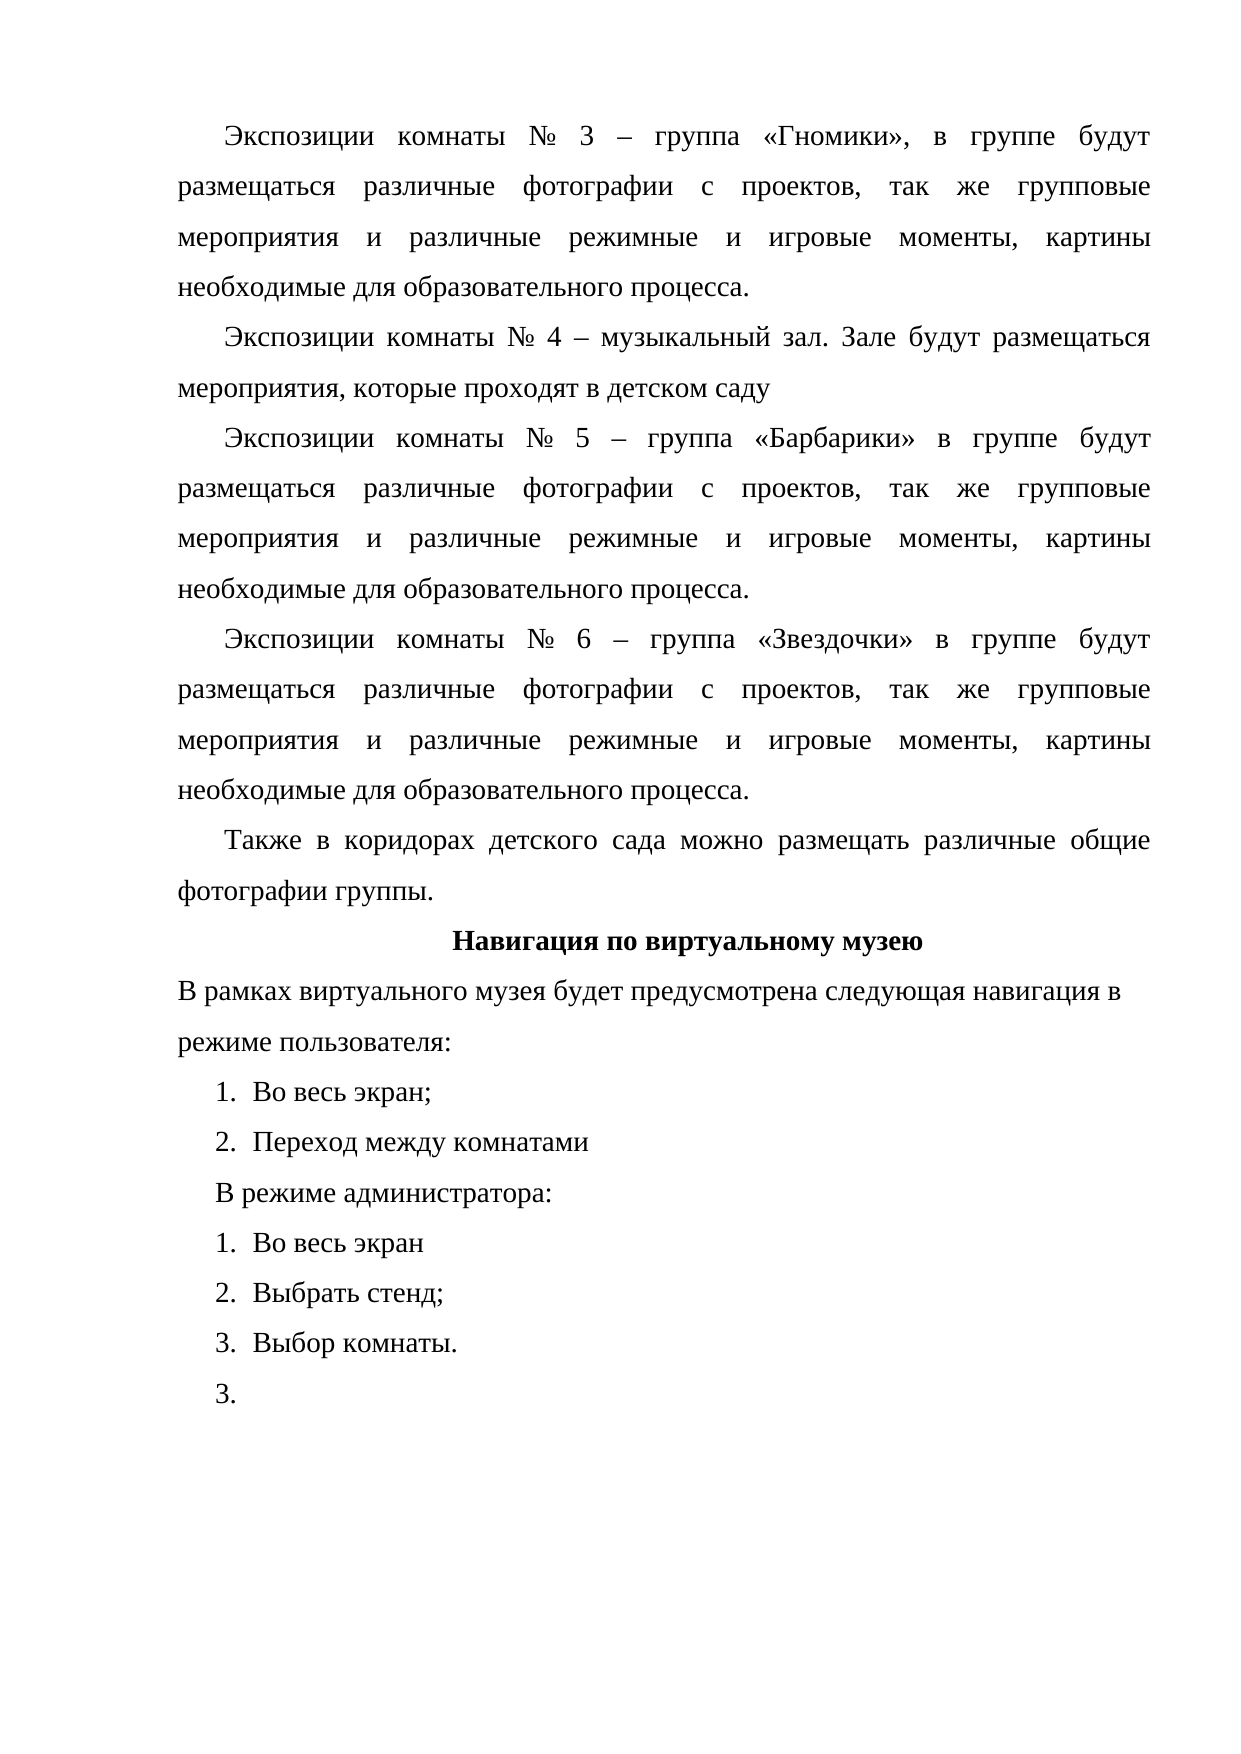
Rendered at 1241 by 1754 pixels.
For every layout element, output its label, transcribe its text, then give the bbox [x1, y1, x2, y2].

list Во весь экран; [215, 1074, 1152, 1108]
text Экспозиции комнаты № 4 – музыкальный зал. Зале будут размещаться мероприятия, которые проходят в детском саду [177, 319, 1152, 403]
text Экспозиции комнаты № 5 – группа «Барбарики» в группе будут размещаться различные фотографии с проектов, так же групповые мероприятия и различные режимные и игровые моменты, картины необходимые для образовательного процесса. [177, 420, 1152, 604]
text Навигация по виртуальному музею [177, 923, 1152, 957]
text Экспозиции комнаты № 6 – группа «Звездочки» в группе будут размещаться различные фотографии с проектов, так же групповые мероприятия и различные режимные и игровые моменты, картины необходимые для образовательного процесса. [177, 621, 1152, 806]
text В рамках виртуального музея будет предусмотрена следующая навигация в режиме пользователя: [177, 973, 1152, 1057]
list Выбрать стенд; [215, 1275, 1152, 1309]
list Во весь экран [215, 1225, 1152, 1258]
text Также в коридорах детского сада можно размещать различные общие фотографии группы. [177, 822, 1152, 906]
list Выбор комнаты. [215, 1326, 1152, 1359]
text В режиме администратора: [215, 1175, 1152, 1208]
list Переход между комнатами [215, 1124, 1152, 1158]
text Экспозиции комнаты № 3 – группа «Гномики», в группе будут размещаться различные фотографии с проектов, так же групповые мероприятия и различные режимные и игровые моменты, картины необходимые для образовательного процесса. [177, 118, 1152, 303]
